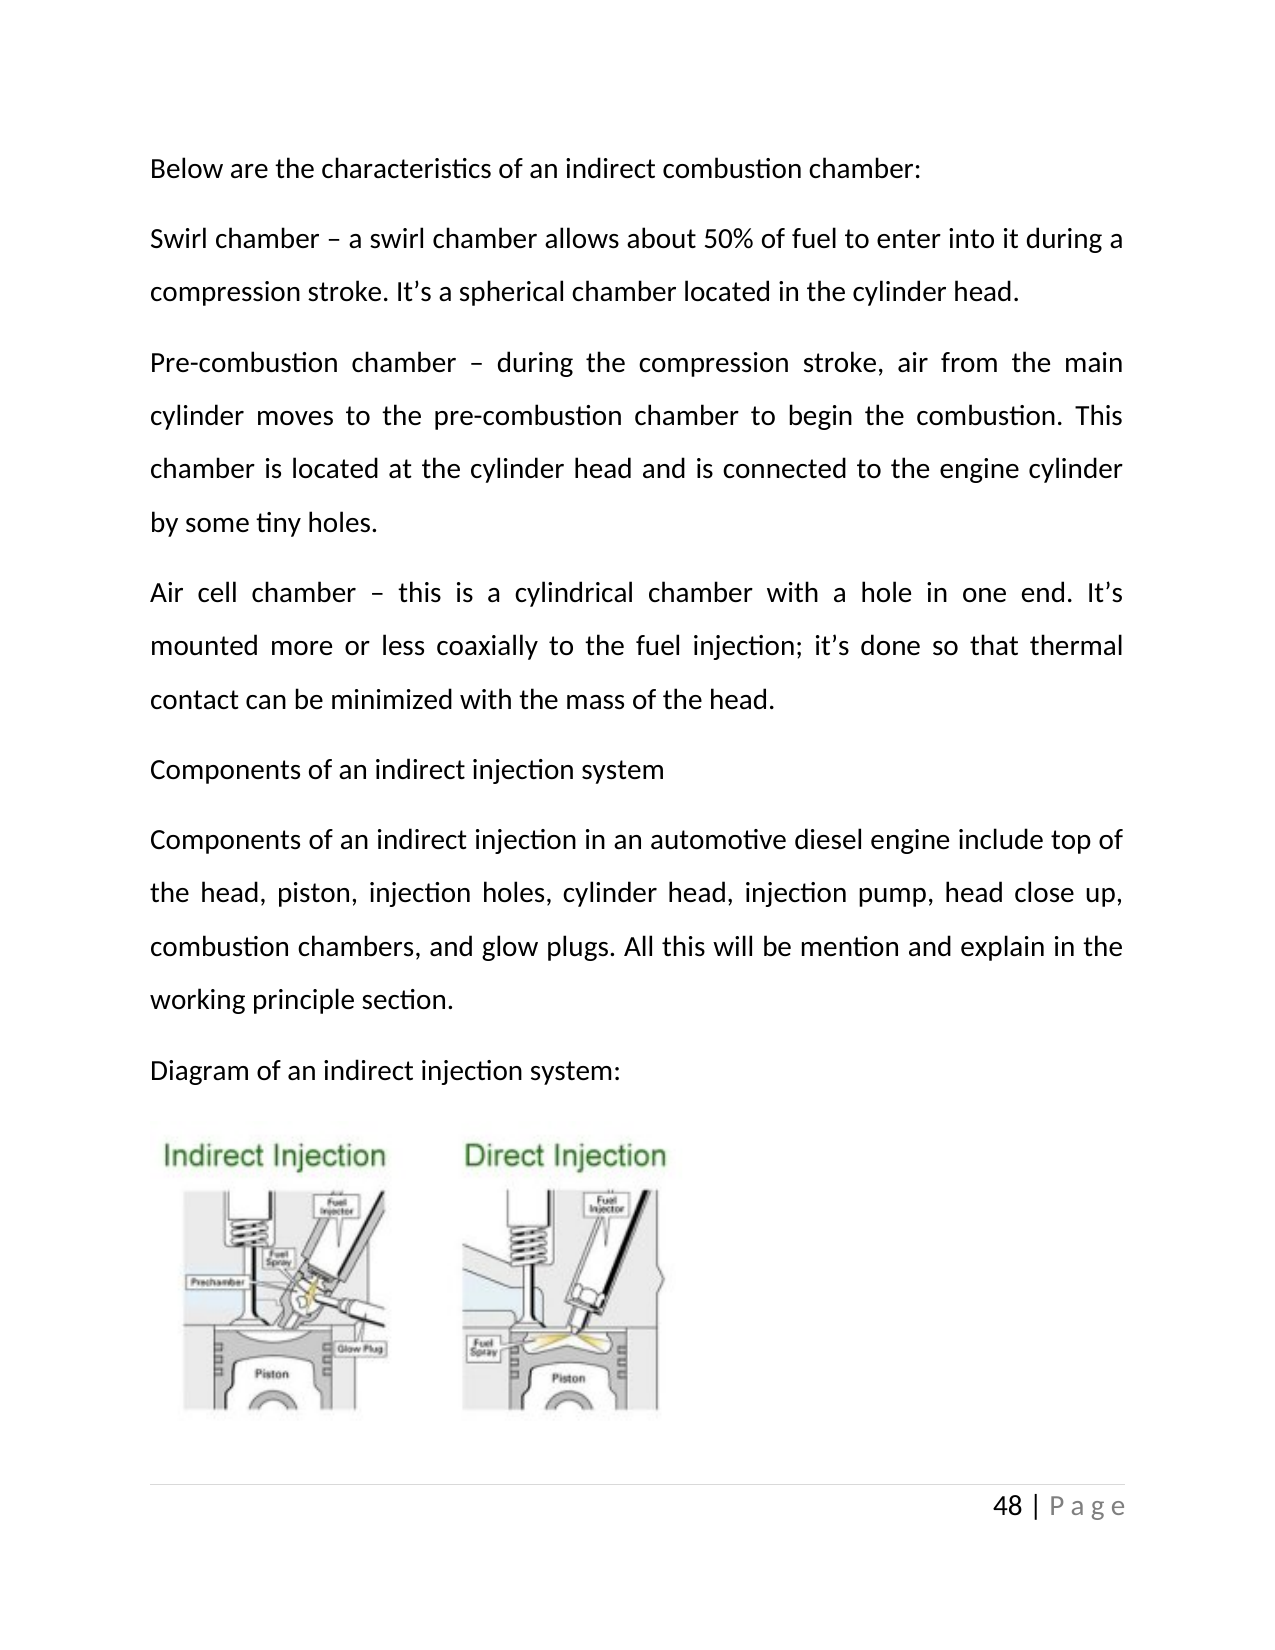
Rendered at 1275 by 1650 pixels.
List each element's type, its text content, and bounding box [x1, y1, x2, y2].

text Air cell chamber – this is a cylindrical chamber with a hole in one end. It’s mounted more or less coaxially to the fuel injection; it’s done so that thermal contact can be minimized with the mass of the head. [150, 574, 1125, 717]
text Components of an indirect injection system [150, 751, 1125, 787]
text Below are the characteristics of an indirect combustion chamber: [150, 150, 1125, 186]
picture [150, 1121, 683, 1446]
text Pre-combustion chamber – during the compression stroke, air from the main cylinder moves to the pre-combustion chamber to begin the combustion. This chamber is located at the cylinder head and is connected to the engine cylinder by some tiny holes. [150, 344, 1125, 539]
text Diagram of an indirect injection system: [150, 1052, 1125, 1087]
text Swirl chamber – a swirl chamber allows about 50% of fuel to enter into it during a compression stroke. It’s a spherical chamber located in the cylinder head. [150, 220, 1125, 309]
text Components of an indirect injection in an automotive diesel engine include top of the head, piston, injection holes, cylinder head, injection pump, head close up, combustion chambers, and glow plugs. All this will be mention and explain in the working principle section. [150, 821, 1125, 1017]
